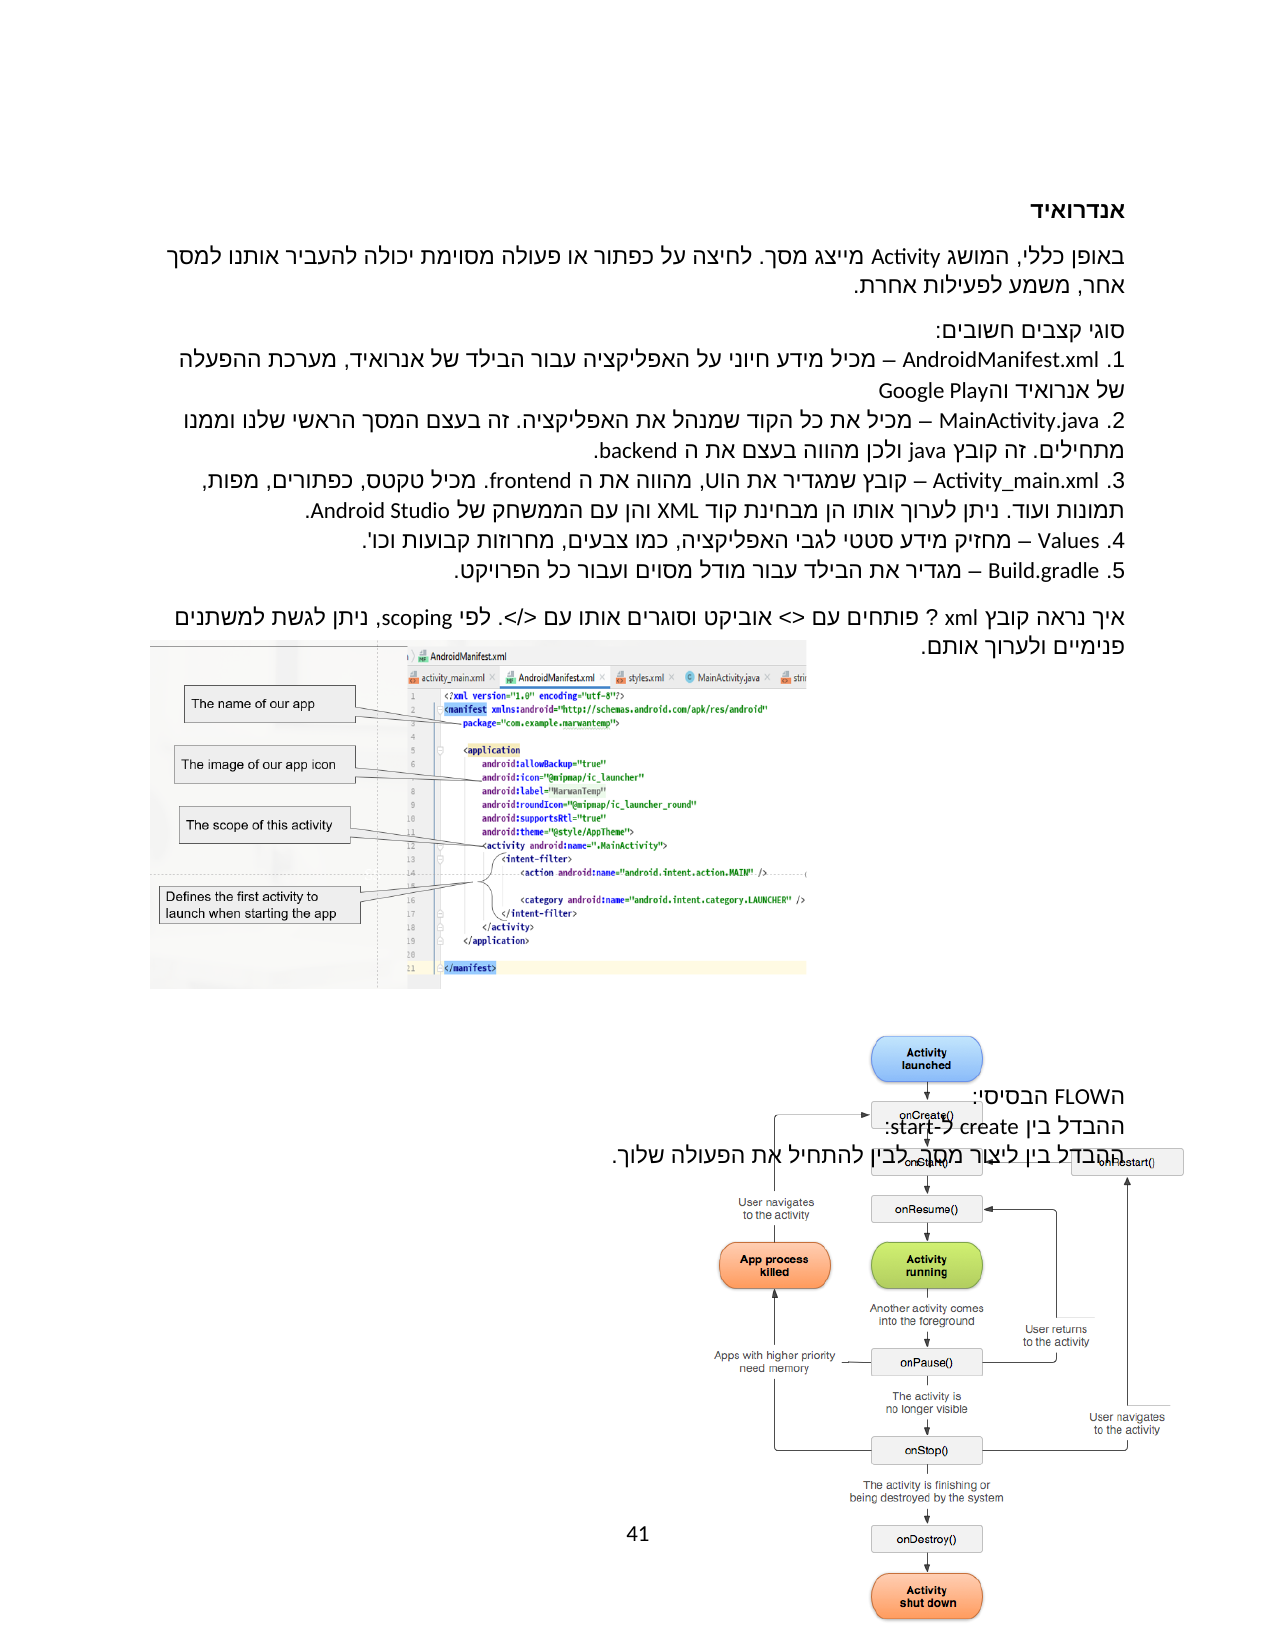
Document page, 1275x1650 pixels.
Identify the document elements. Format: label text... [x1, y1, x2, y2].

picture [150, 660, 807, 989]
text באופן כללי, המושג Activity מייצג מסך. לחיצה על כפתור או פעולה מסוימת יכולה להעביר אותנו למסך אחר, משמע לפעילות אחרת. [150, 242, 1125, 298]
picture [703, 1027, 1188, 1628]
text הFLOW הבסיסי: ההבדל בין create ל-start: ההבדל בין ליצור מסך, לבין להתחיל את הפעולה שלוך. [150, 1082, 1125, 1168]
text אנדרואיד [150, 197, 1125, 223]
text איך נראה קובץ xml ? פותחים עם <> אוביקט וסוגרים אותו עם </>. לפי scoping, ניתן לגשת למשתנים פנימיים ולערוך אותם. [150, 603, 1125, 660]
text סוגי קצבים חשובים: 1. AndroidManifest.xml – מכיל מידע חיוני על האפליקציה עבור הבילד של אנרואיד, מערכת ההפעלה של אנרואיד והGoogle Play 2. MainActivity.java – מכיל את כל הקוד שמנהל את האפליקציה. זה בעצם המסך הראשי שלנו וממנו מתחילים. זה קובץ java ולכן מהווה בעצם את ה backend. 3. Activity_main.xml – קובץ שמגדיר את הUI, מהווה את ה frontend. מכיל טקטס, כפתורים, מפות, תמונות ועוד. ניתן לערוך אותו הן מבחינת קוד XML והן עם הממשחק של Android Studio. 4. Values – מחזיק מידע סטטי לגבי האפליקציה, כמו צבעים, מחרוזות קבועות וכו'. 5. Build.gradle – מגדיר את הבילד עבור מודל מסוים ועבור כל הפרויקט. [150, 317, 1125, 584]
